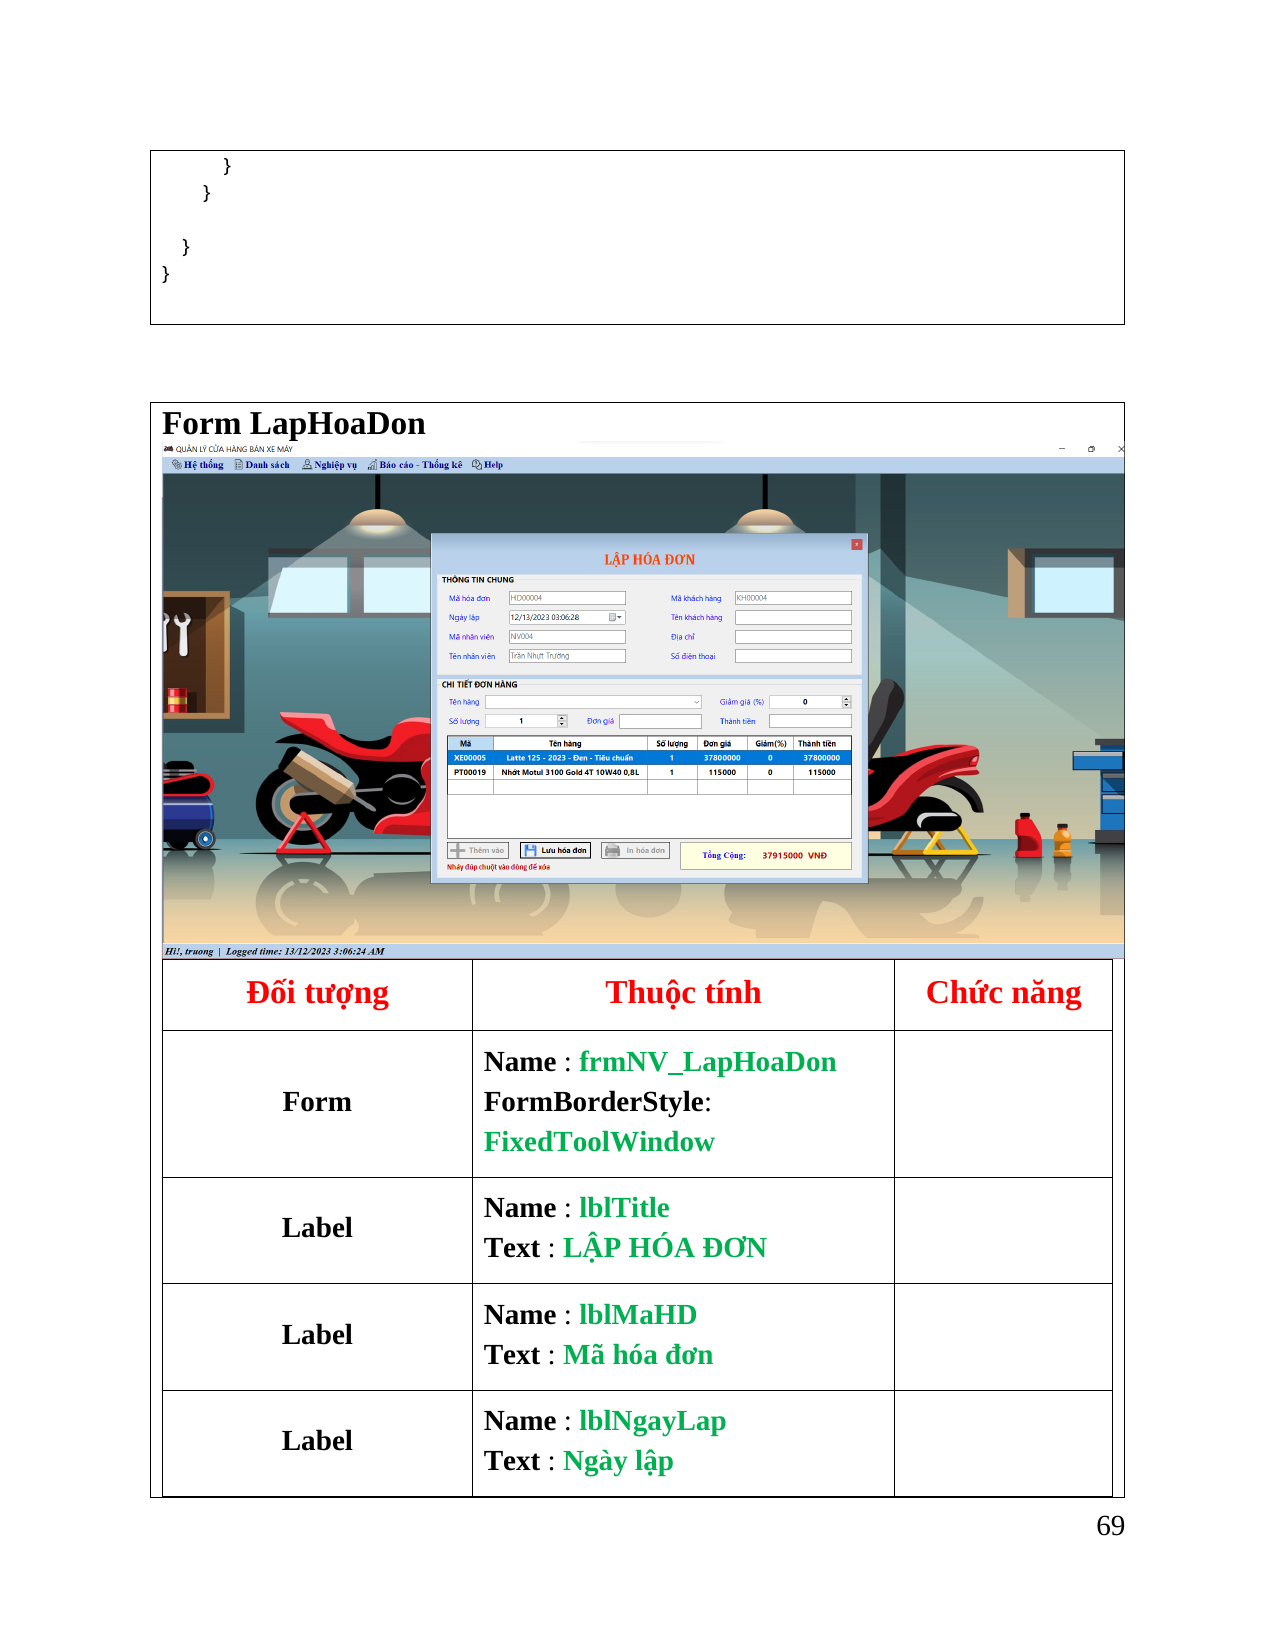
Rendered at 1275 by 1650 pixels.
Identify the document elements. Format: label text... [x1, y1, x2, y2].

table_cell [151, 151, 1124, 324]
picture [161, 441, 1125, 959]
table_header Form LapHoaDon [151, 403, 1124, 1497]
